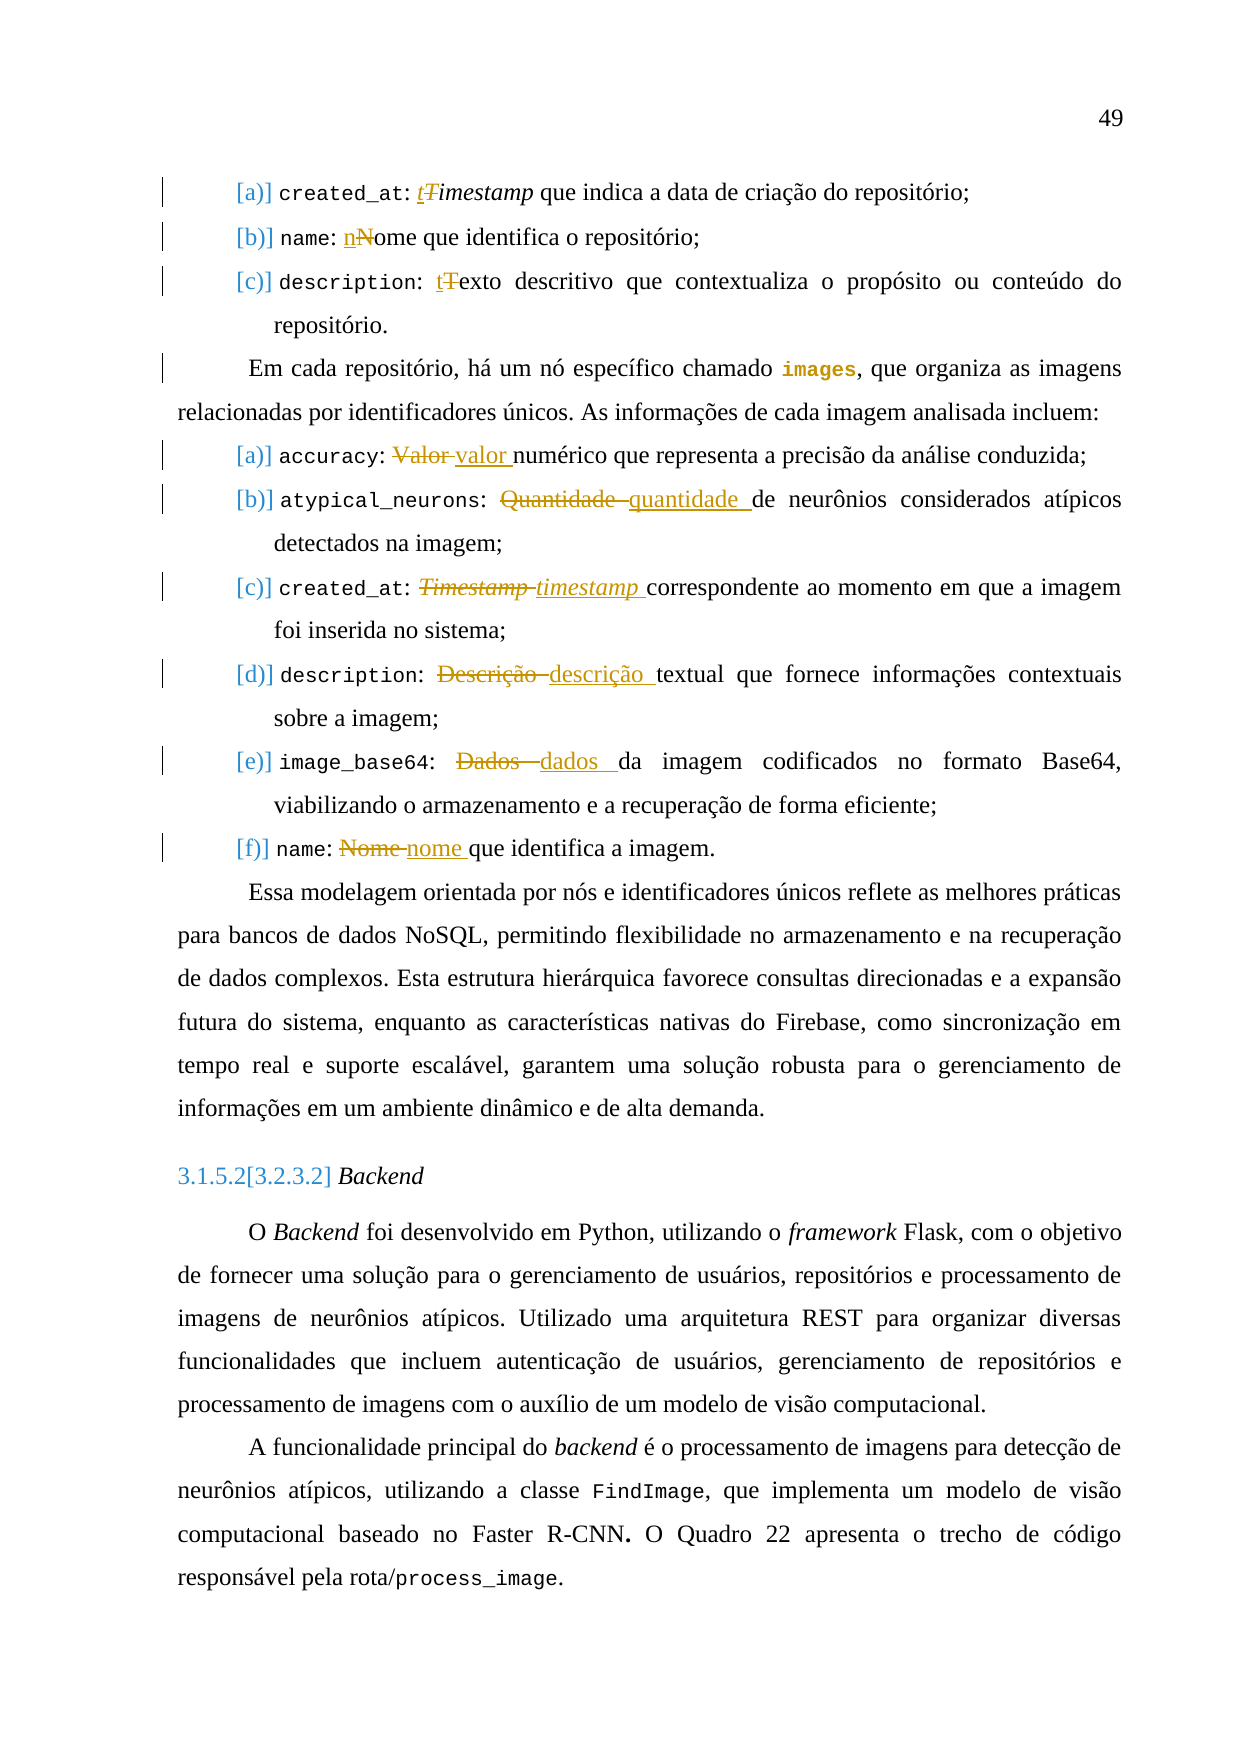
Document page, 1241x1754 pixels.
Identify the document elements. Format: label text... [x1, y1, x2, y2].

list created_at: imestamp que indica a data de criação do repositório; [236, 177, 1122, 207]
text A funcionalidade principal do backend é o processamento de imagens para detecção de neurônios atípicos, utilizando a classe FindImage, que implementa um modelo de visão computacional baseado no Faster R-CNN. O Quadro 22 apresenta o trecho de código responsável pela rota/process_image. [177, 1432, 1122, 1592]
list atypical_neurons: de neurônios considerados atípicos detectados na imagem; [236, 484, 1122, 557]
list accuracy: numérico que representa a precisão da análise conduzida; [236, 440, 1122, 470]
text O Backend foi desenvolvido em Python, utilizando o framework Flask, com o objetivo de fornecer uma solução para o gerenciamento de usuários, repositórios e processamento de imagens de neurônios atípicos. Utilizado uma arquitetura REST para organizar diversas funcionalidades que incluem autenticação de usuários, gerenciamento de repositórios e processamento de imagens com o auxílio de um modelo de visão computacional. [177, 1217, 1122, 1418]
text Em cada repositório, há um nó específico chamado images, que organiza as imagens relacionadas por identificadores únicos. As informações de cada imagem analisada incluem: [177, 353, 1122, 426]
list image_base64: da imagem codificados no formato Base64, viabilizando o armazenamento e a recuperação de forma eficiente; [236, 746, 1122, 818]
subtitle Backend [177, 1161, 1122, 1190]
text Essa modelagem orientada por nós e identificadores únicos reflete as melhores práticas para bancos de dados NoSQL, permitindo flexibilidade no armazenamento e na recuperação de dados complexos. Esta estrutura hierárquica favorece consultas direcionadas e a expansão futura do sistema, enquanto as características nativas do Firebase, como sincronização em tempo real e suporte escalável, garantem uma solução robusta para o gerenciamento de informações em um ambiente dinâmico e de alta demanda. [177, 877, 1122, 1122]
list description: textual que fornece informações contextuais sobre a imagem; [236, 659, 1122, 731]
list name: que identifica a imagem. [236, 833, 1122, 862]
list name: ome que identifica o repositório; [236, 222, 1122, 251]
list description: exto descritivo que contextualiza o propósito ou conteúdo do repositório. [236, 266, 1122, 339]
list created_at: correspondente ao momento em que a imagem foi inserida no sistema; [236, 572, 1122, 644]
